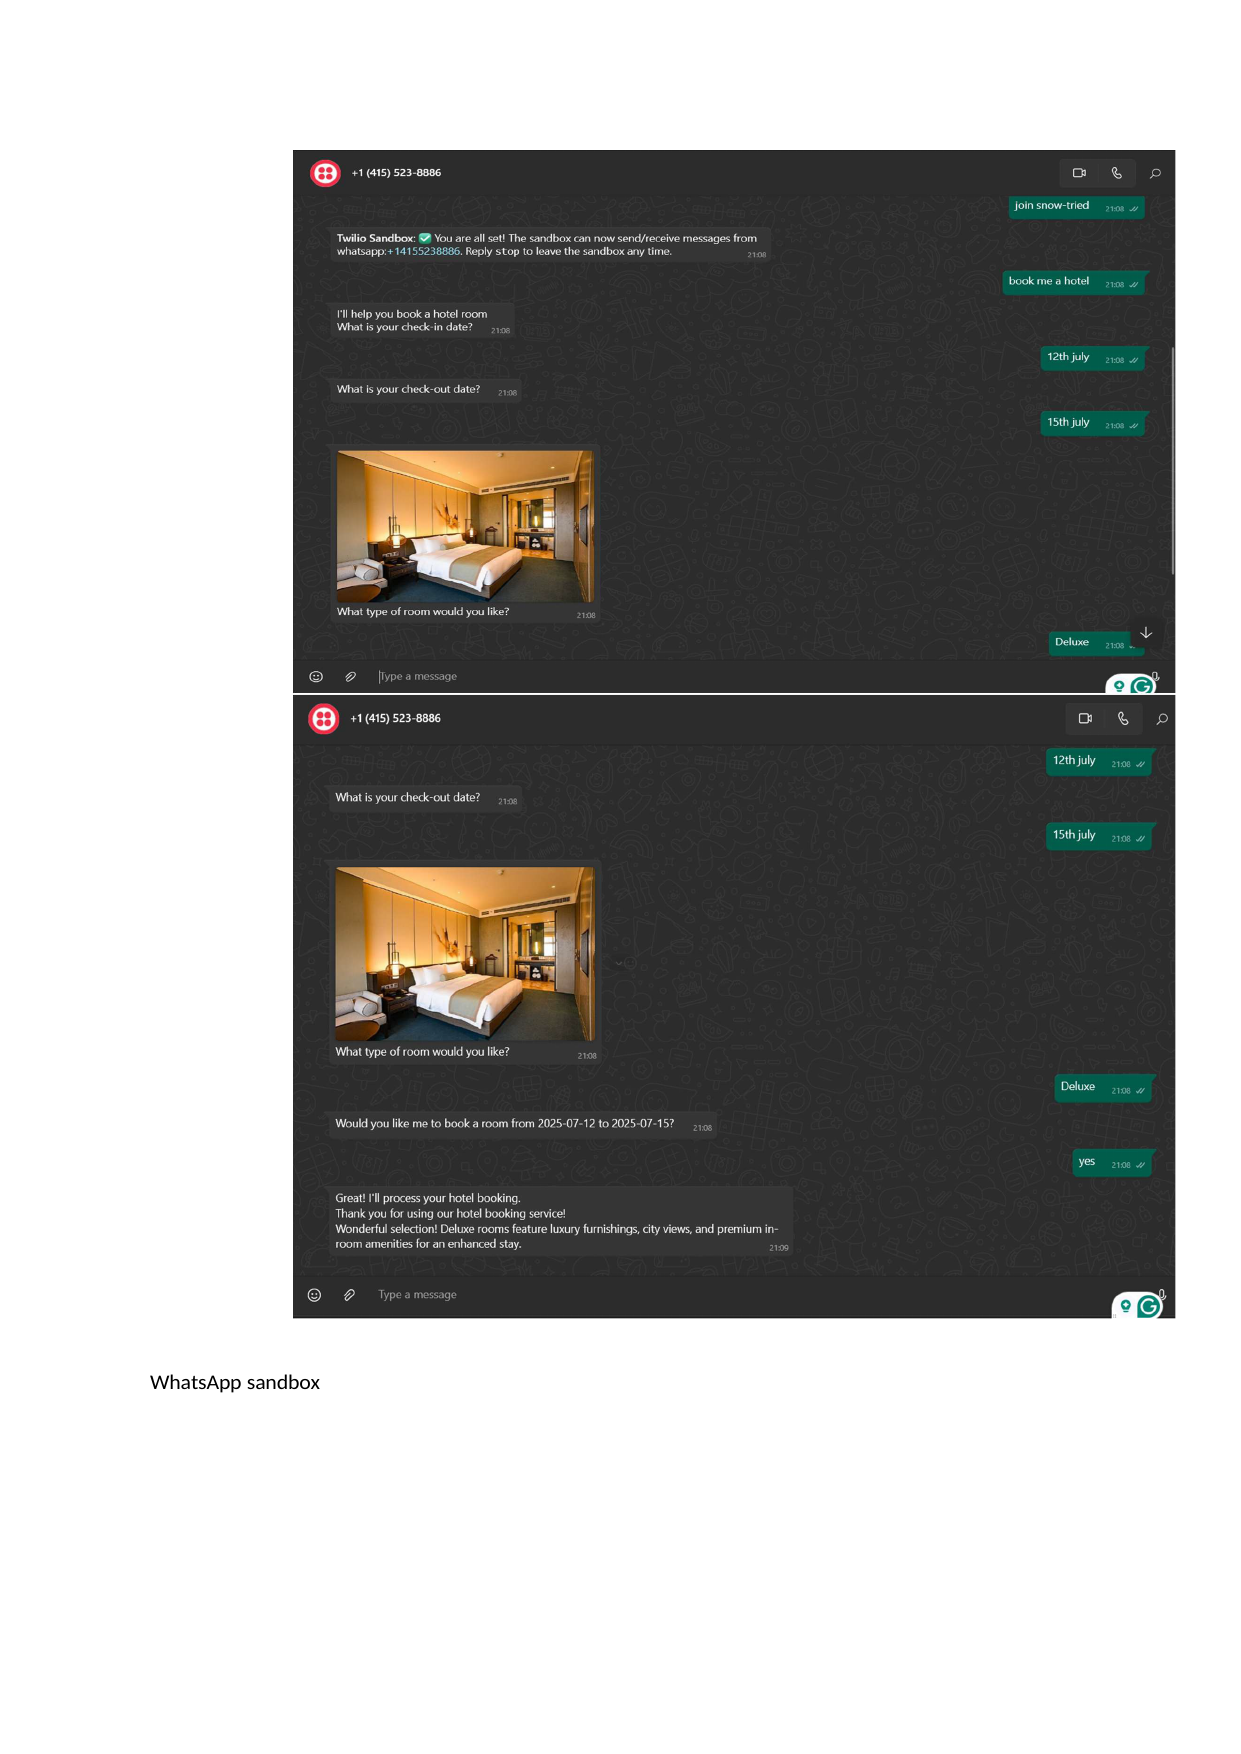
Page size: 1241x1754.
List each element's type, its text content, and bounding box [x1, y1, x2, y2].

picture [292, 150, 1176, 1319]
text WhatsApp sandbox [150, 1369, 1090, 1394]
